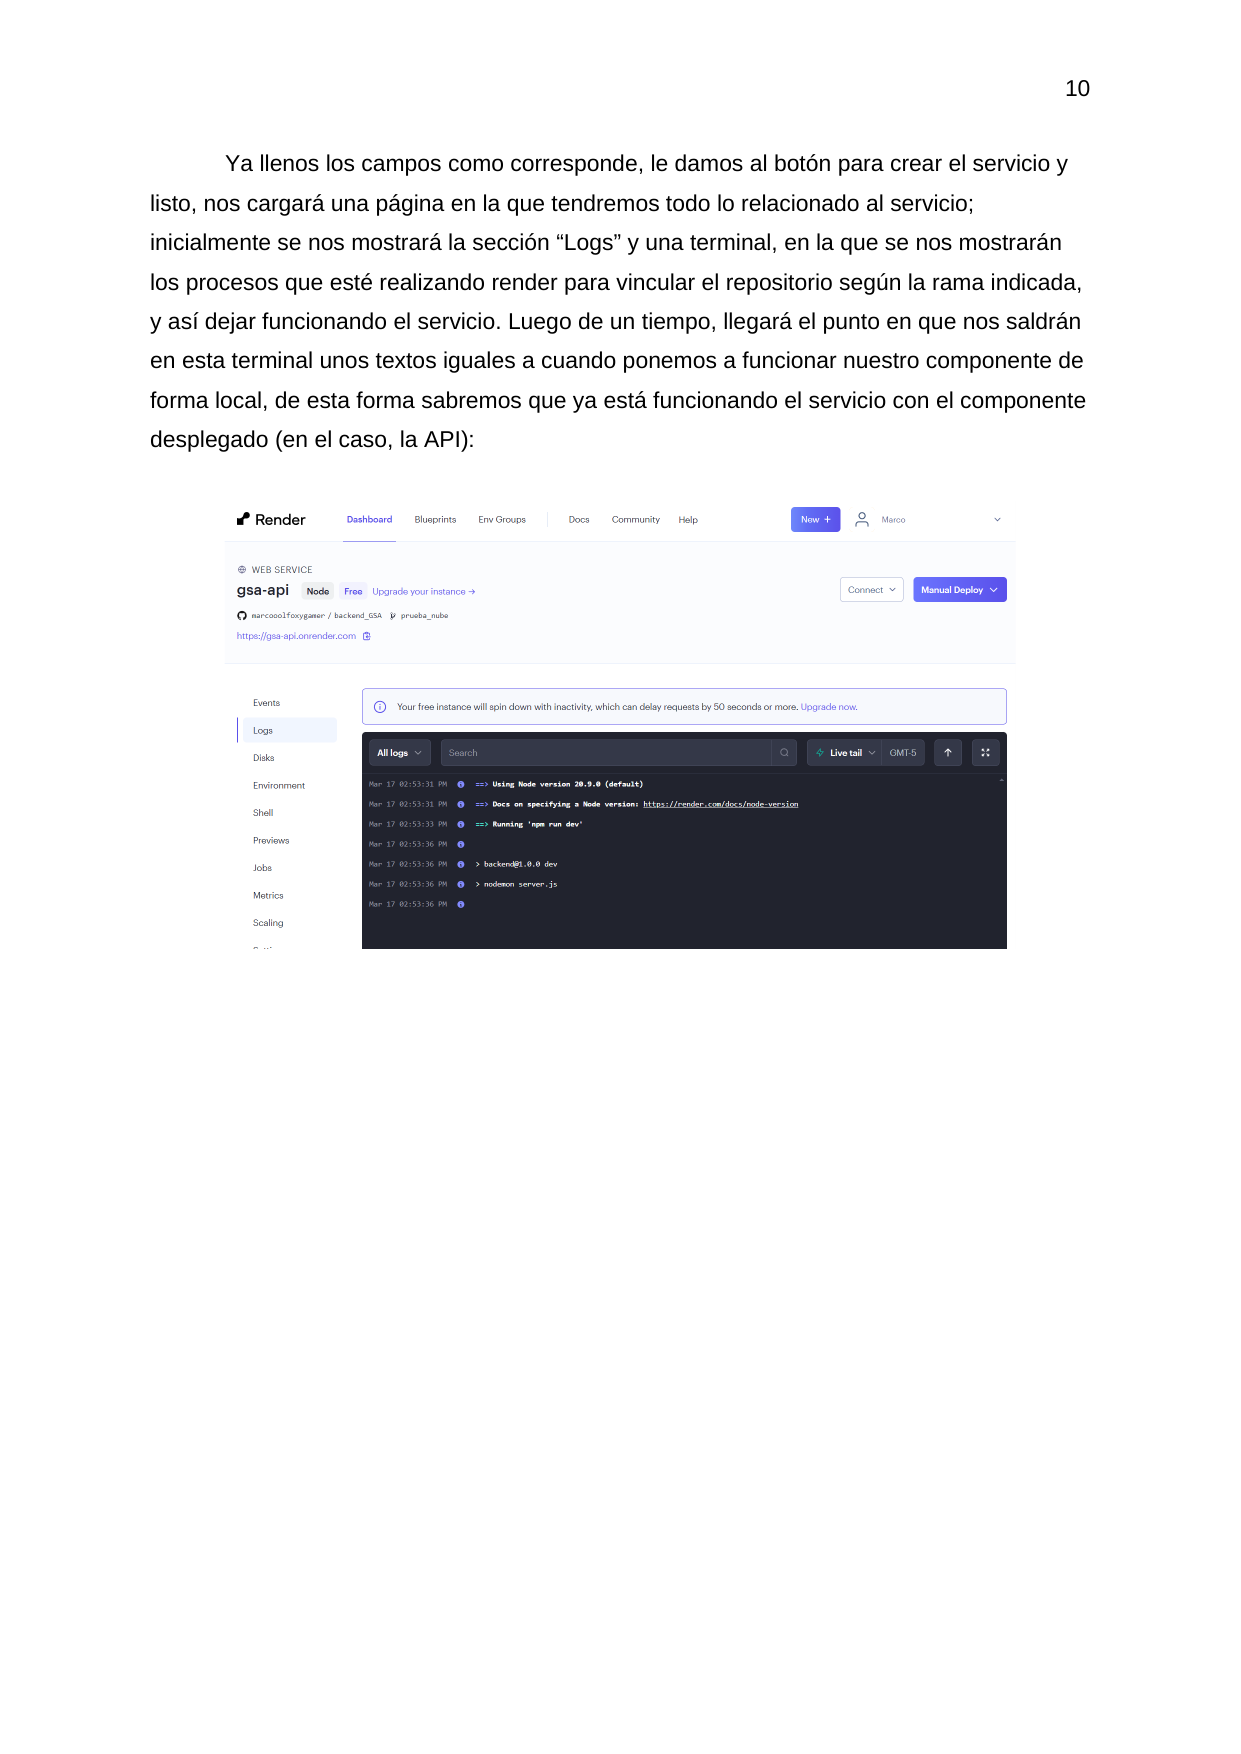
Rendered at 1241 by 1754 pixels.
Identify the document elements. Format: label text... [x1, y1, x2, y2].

picture [224, 501, 1016, 949]
text Ya llenos los campos como corresponde, le damos al botón para crear el servicio y listo, nos cargará una página en la que tendremos todo lo relacionado al servicio; inicialmente se nos mostrará la sección “Logs” y una terminal, en la que se nos mostrarán los procesos que esté realizando render para vincular el repositorio según la rama indicada, y así dejar funcionando el servicio. Luego de un tiempo, llegará el punto en que nos saldrán en esta terminal unos textos iguales a cuando ponemos a funcionar nuestro componente de forma local, de esta forma sabremos que ya está funcionando el servicio con el componente desplegado (en el caso, la API): [150, 150, 1090, 453]
